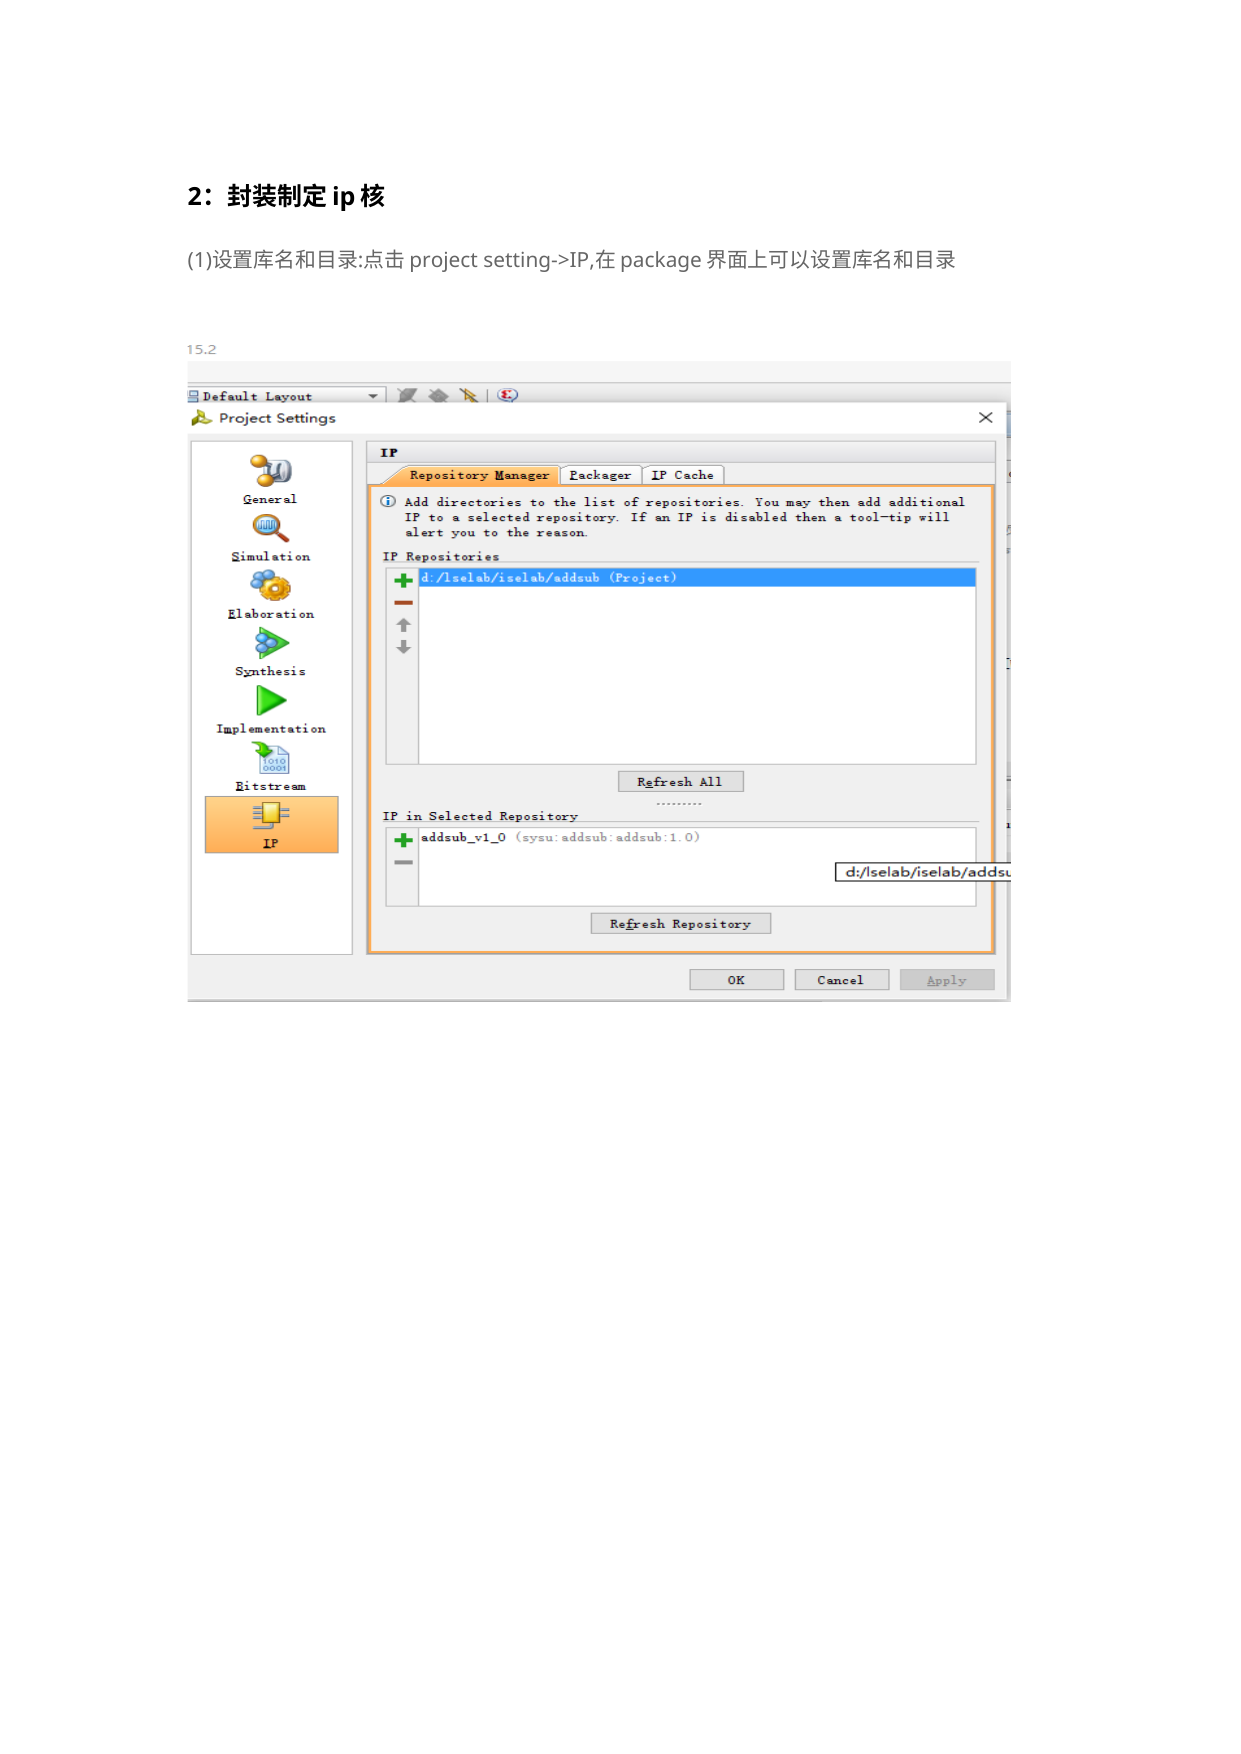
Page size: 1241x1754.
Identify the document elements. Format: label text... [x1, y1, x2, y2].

picture [187, 338, 1011, 1002]
text 2：封装制定ip核 [187, 162, 1053, 227]
text (1)设置库名和目录:点击project setting->IP,在package界面上可以设置库名和目录 [187, 243, 1053, 275]
